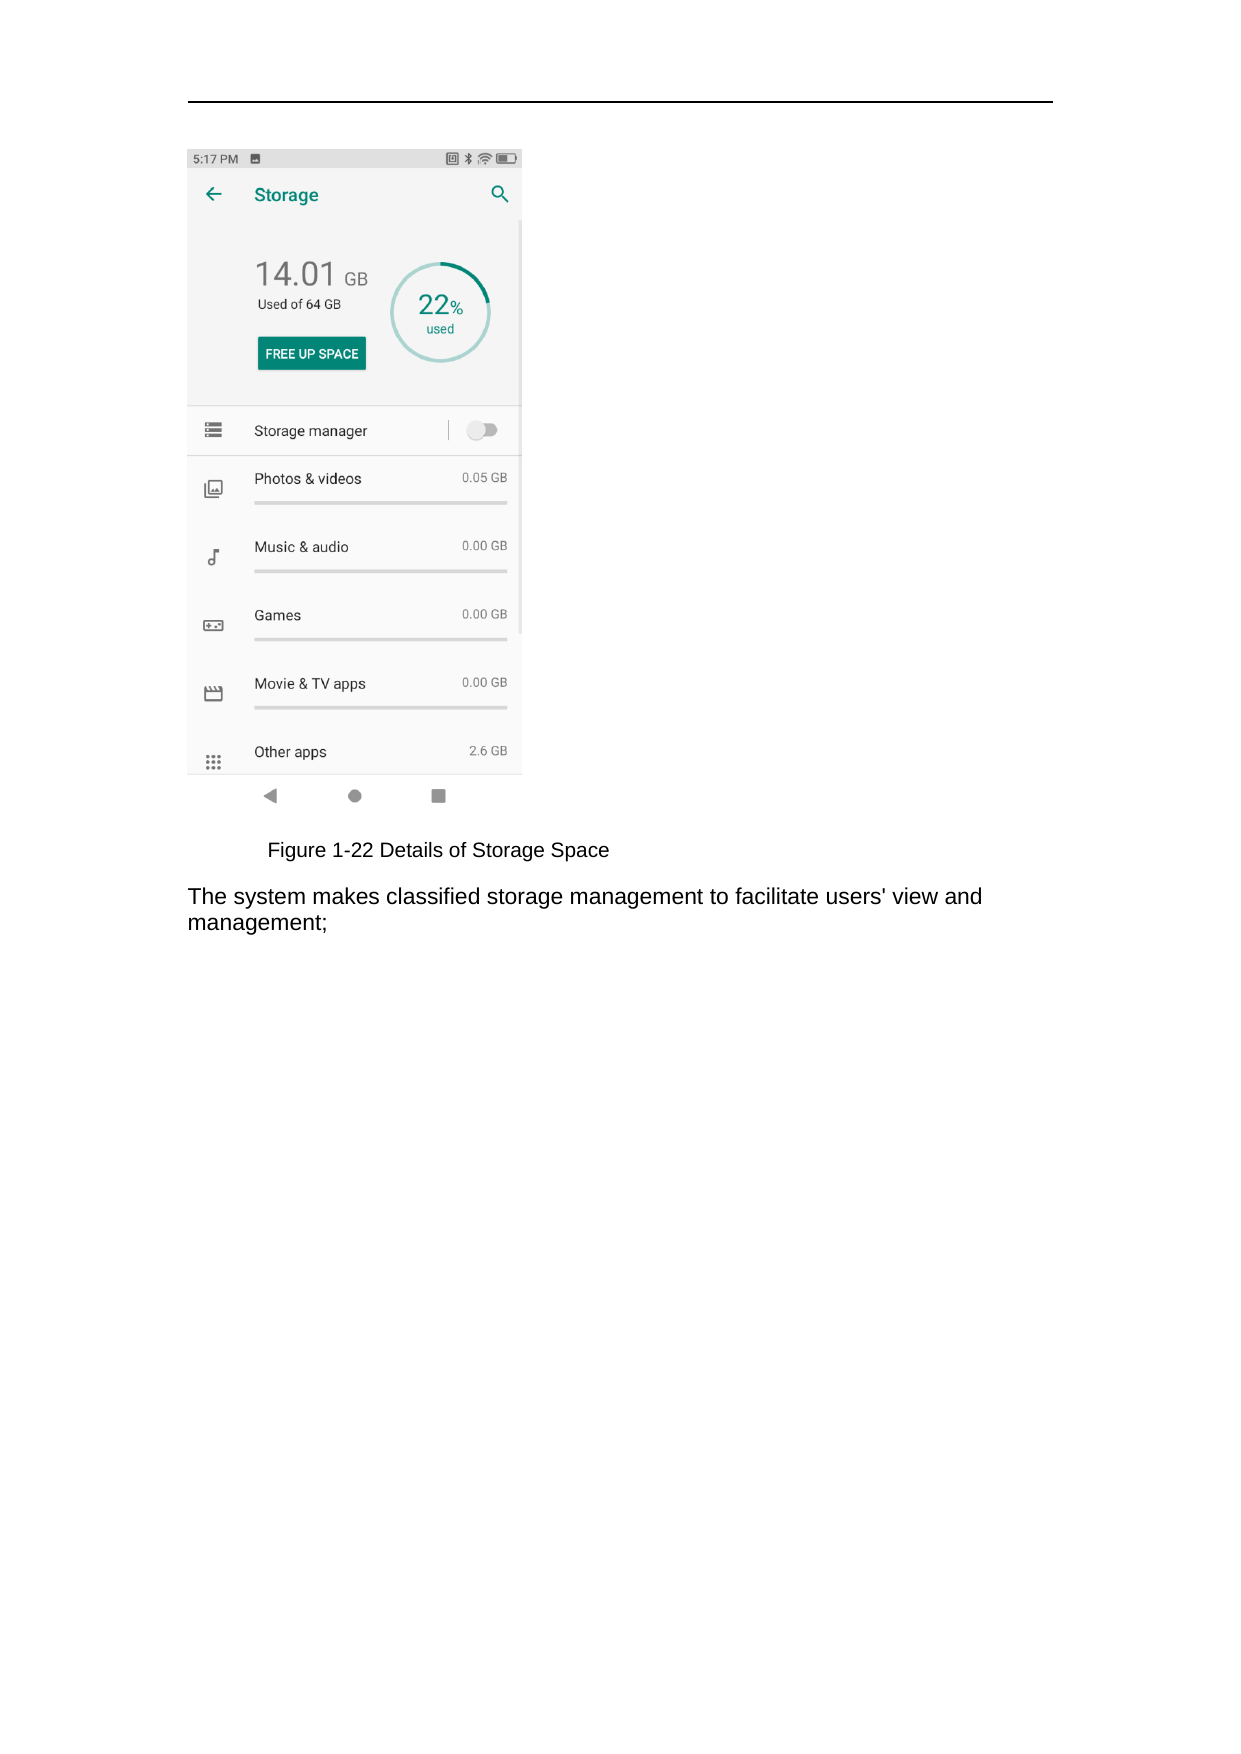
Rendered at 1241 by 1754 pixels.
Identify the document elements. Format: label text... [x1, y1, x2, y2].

text Figure 1-22 Details of Storage Space [262, 838, 1053, 862]
text The system makes classified storage management to facilitate users' view and management; [187, 883, 1053, 936]
picture [187, 149, 522, 818]
